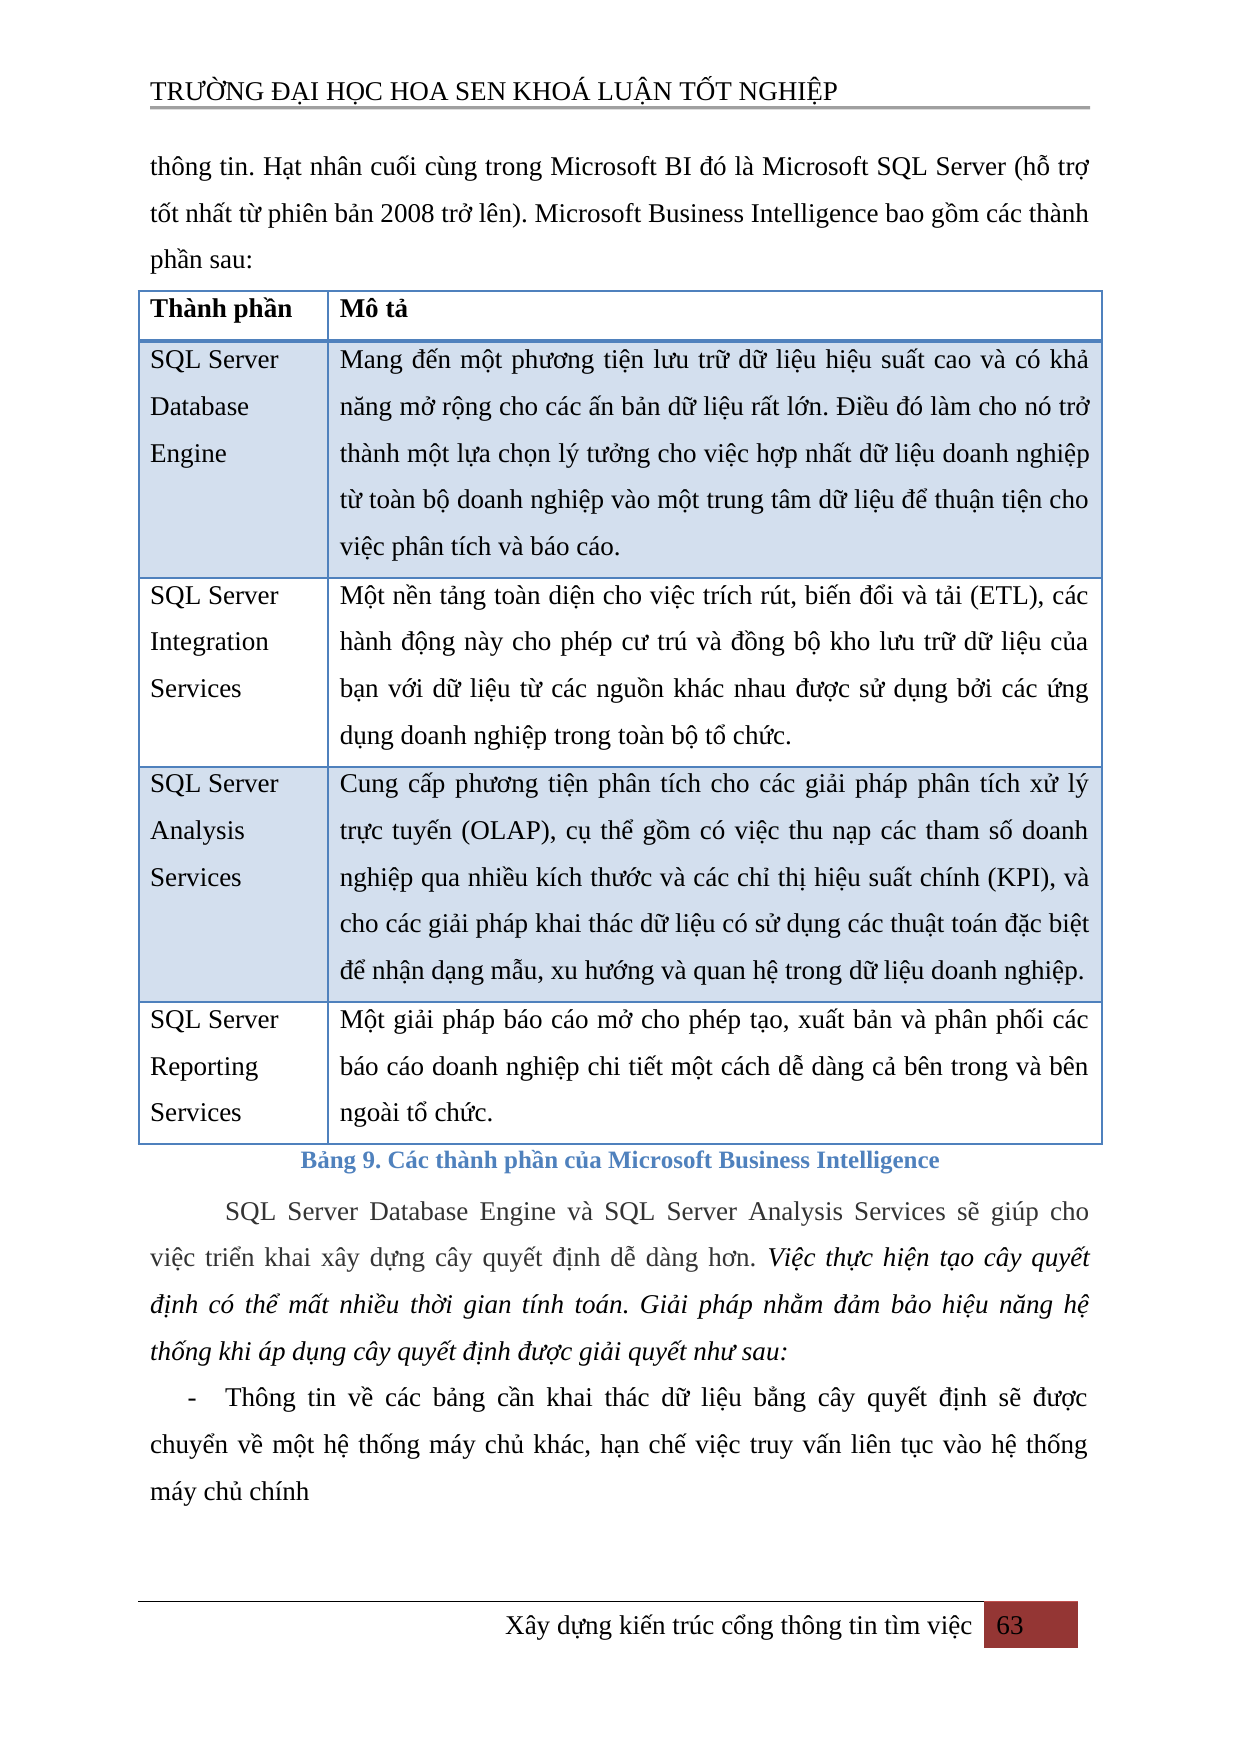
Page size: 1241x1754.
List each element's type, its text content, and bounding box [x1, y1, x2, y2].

list Thông tin về các bảng cần khai thác dữ liệu bẳng cây quyết định sẽ được chuyển về một hệ thống máy chủ khác, hạn chế việc truy vấn liên tục vào hệ thống máy chủ chính [150, 1381, 1090, 1506]
table_cell Một nền tảng toàn diện cho việc trích rút, biến đổi và tải (ETL), các hành động này cho phép cư trú và đồng bộ kho lưu trữ dữ liệu của bạn với dữ liệu từ các nguồn khác nhau được sử dụng bởi các ứng dụng doanh nghiệp trong toàn bộ tổ chức. [329, 579, 1101, 766]
table_cell Cung cấp phương tiện phân tích cho các giải pháp phân tích xử lý trực tuyến (OLAP), cụ thể gồm có việc thu nạp các tham số doanh nghiệp qua nhiều kích thước và các chỉ thị hiệu suất chính (KPI), và cho các giải pháp khai thác dữ liệu có sử dụng các thuật toán đặc biệt để nhận dạng mẫu, xu hướng và quan hệ trong dữ liệu doanh nghiệp. [329, 768, 1101, 1001]
table_cell SQL Server Analysis Services [140, 768, 327, 1001]
table_cell SQL Server Reporting Services [140, 1003, 327, 1143]
table_header Thành phần [140, 292, 327, 339]
text Bảng 9. Các thành phần của Microsoft Business Intelligence [150, 1145, 1090, 1174]
table_cell SQL Server Database Engine [140, 343, 327, 577]
table_cell Một giải pháp báo cáo mở cho phép tạo, xuất bản và phân phối các báo cáo doanh nghiệp chi tiết một cách dễ dàng cả bên trong và bên ngoài tổ chức. [329, 1003, 1101, 1143]
table_cell SQL Server Integration Services [140, 579, 327, 766]
table_cell Mang đến một phương tiện lưu trữ dữ liệu hiệu suất cao và có khả năng mở rộng cho các ấn bản dữ liệu rất lớn. Điều đó làm cho nó trở thành một lựa chọn lý tưởng cho việc hợp nhất dữ liệu doanh nghiệp từ toàn bộ doanh nghiệp vào một trung tâm dữ liệu để thuận tiện cho việc phân tích và báo cáo. [329, 343, 1101, 577]
table_header Mô tả [329, 292, 1101, 339]
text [150, 150, 1090, 274]
text SQL Server Database Engine và SQL Server Analysis Services sẽ giúp cho việc triển khai xây dựng cây quyết định dễ dàng hơn. Việc thực hiện tạo cây quyết định có thể mất nhiều thời gian tính toán. Giải pháp nhằm đảm bảo hiệu năng hệ thống khi áp dụng cây quyết định được giải quyết như sau: [150, 1195, 1090, 1366]
